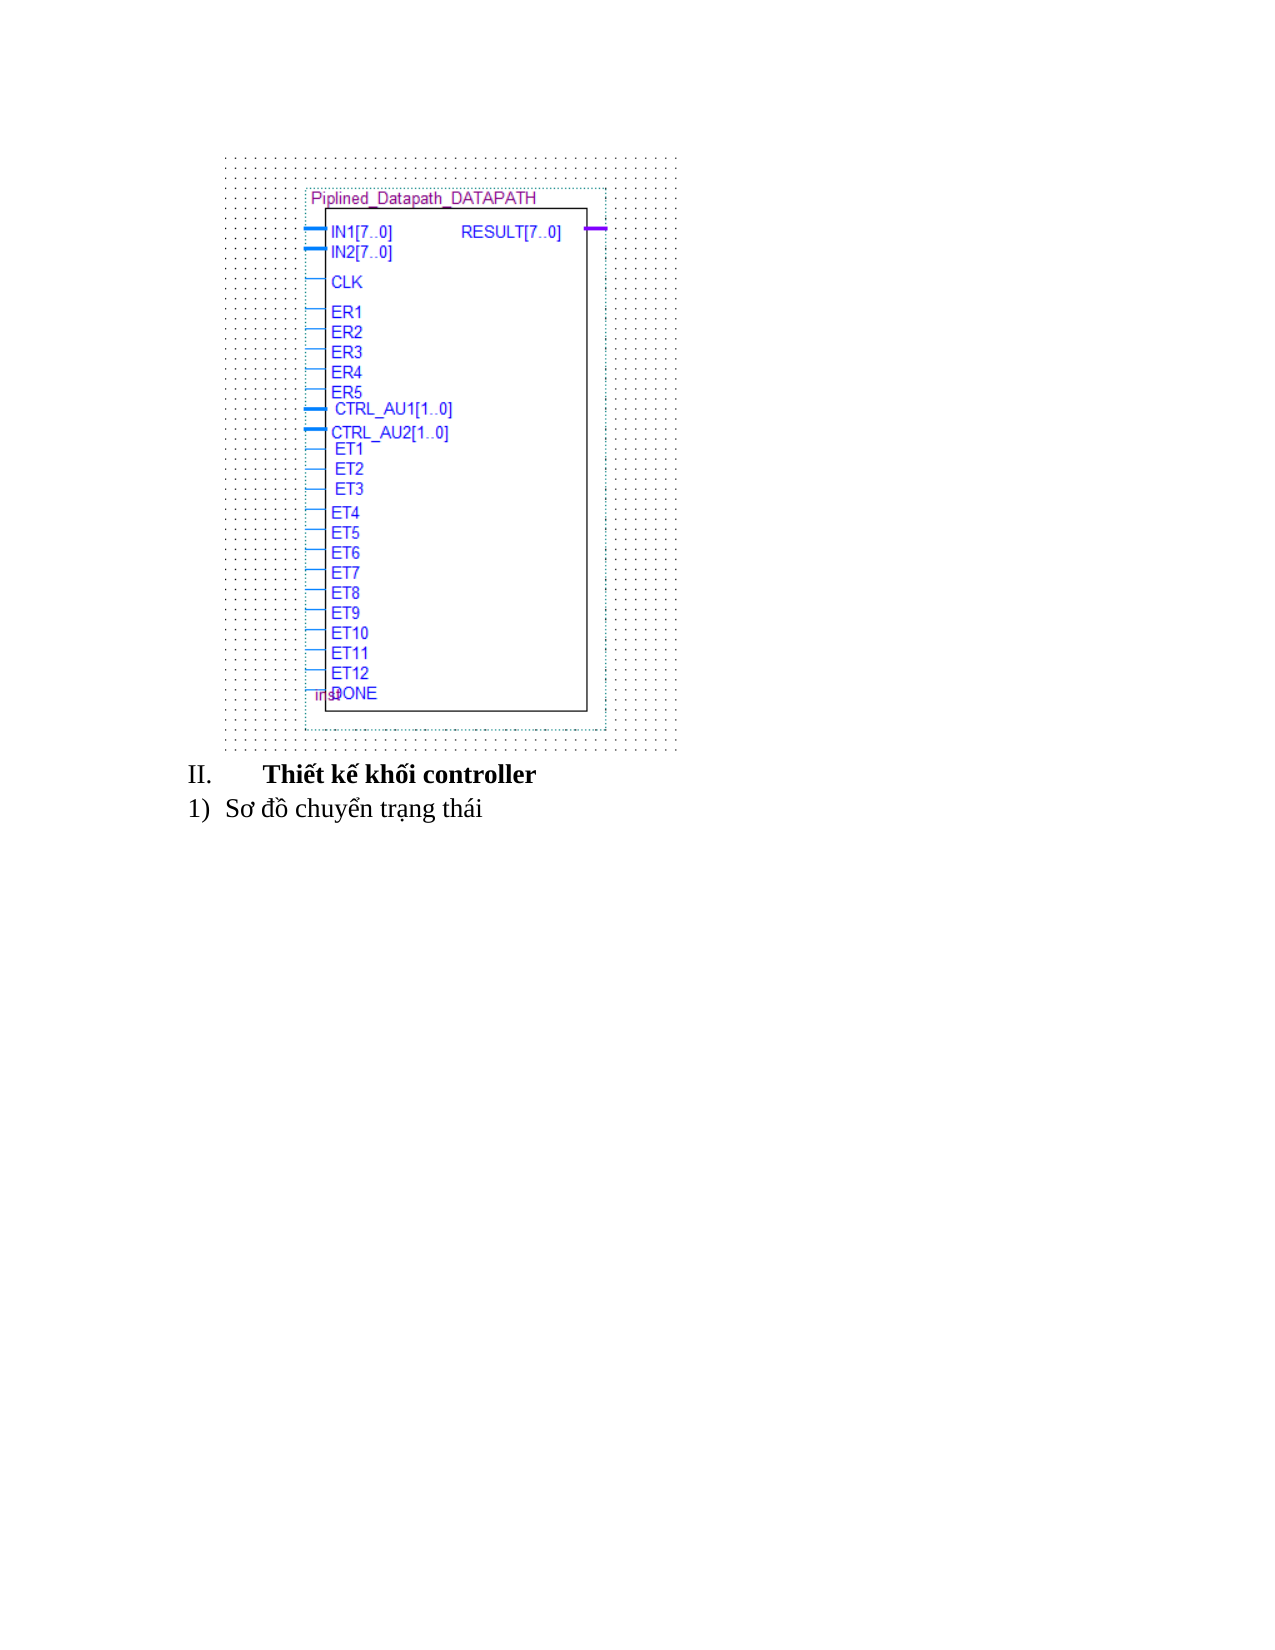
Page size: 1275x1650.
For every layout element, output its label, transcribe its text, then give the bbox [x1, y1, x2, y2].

list Sơ đồ chuyển trạng thái [187, 792, 1125, 823]
list Thiết kế khối controller [187, 758, 1125, 790]
picture [225, 150, 684, 757]
